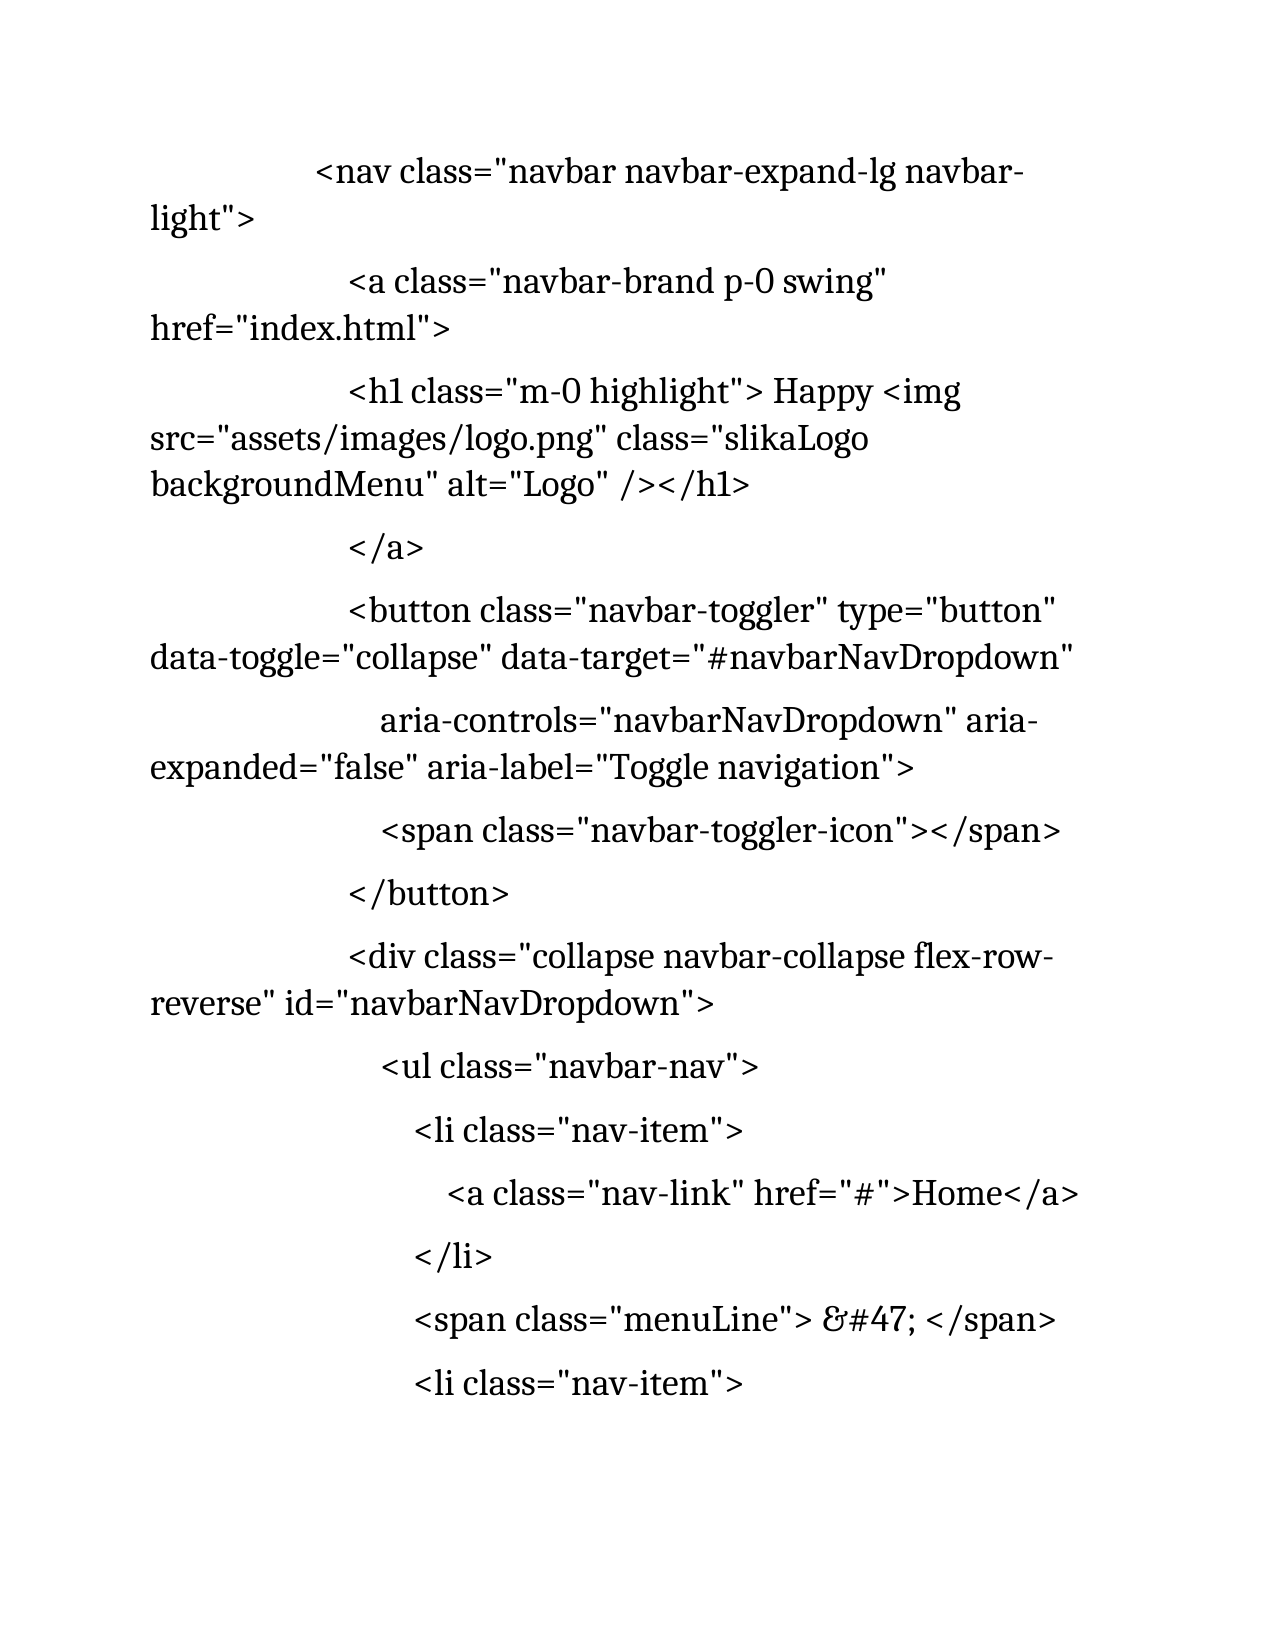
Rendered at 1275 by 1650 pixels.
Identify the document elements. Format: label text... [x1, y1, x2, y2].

text <span class="menuLine"> &#47; </span> [150, 1298, 1125, 1341]
text aria-controls="navbarNavDropdown" aria-expanded="false" aria-label="Toggle navigation"> [150, 699, 1125, 789]
text </button> [150, 872, 1125, 915]
text </li> [150, 1235, 1125, 1278]
text <ul class="navbar-nav"> [150, 1045, 1125, 1088]
text <nav class="navbar navbar-expand-lg navbar-light"> [150, 150, 1125, 240]
text </a> [150, 526, 1125, 569]
text <span class="navbar-toggler-icon"></span> [150, 809, 1125, 852]
text <h1 class="m-0 highlight"> Happy <img src="assets/images/logo.png" class="slikaLogo backgroundMenu" alt="Logo" /></h1> [150, 369, 1125, 506]
text <a class="nav-link" href="#">Home</a> [150, 1171, 1125, 1214]
text <button class="navbar-toggler" type="button" data-toggle="collapse" data-target="#navbarNavDropdown" [150, 589, 1125, 679]
text <div class="collapse navbar-collapse flex-row-reverse" id="navbarNavDropdown"> [150, 935, 1125, 1025]
text <li class="nav-item"> [150, 1108, 1125, 1151]
text <a class="navbar-brand p-0 swing" href="index.html"> [150, 260, 1125, 349]
text <li class="nav-item"> [150, 1361, 1125, 1404]
